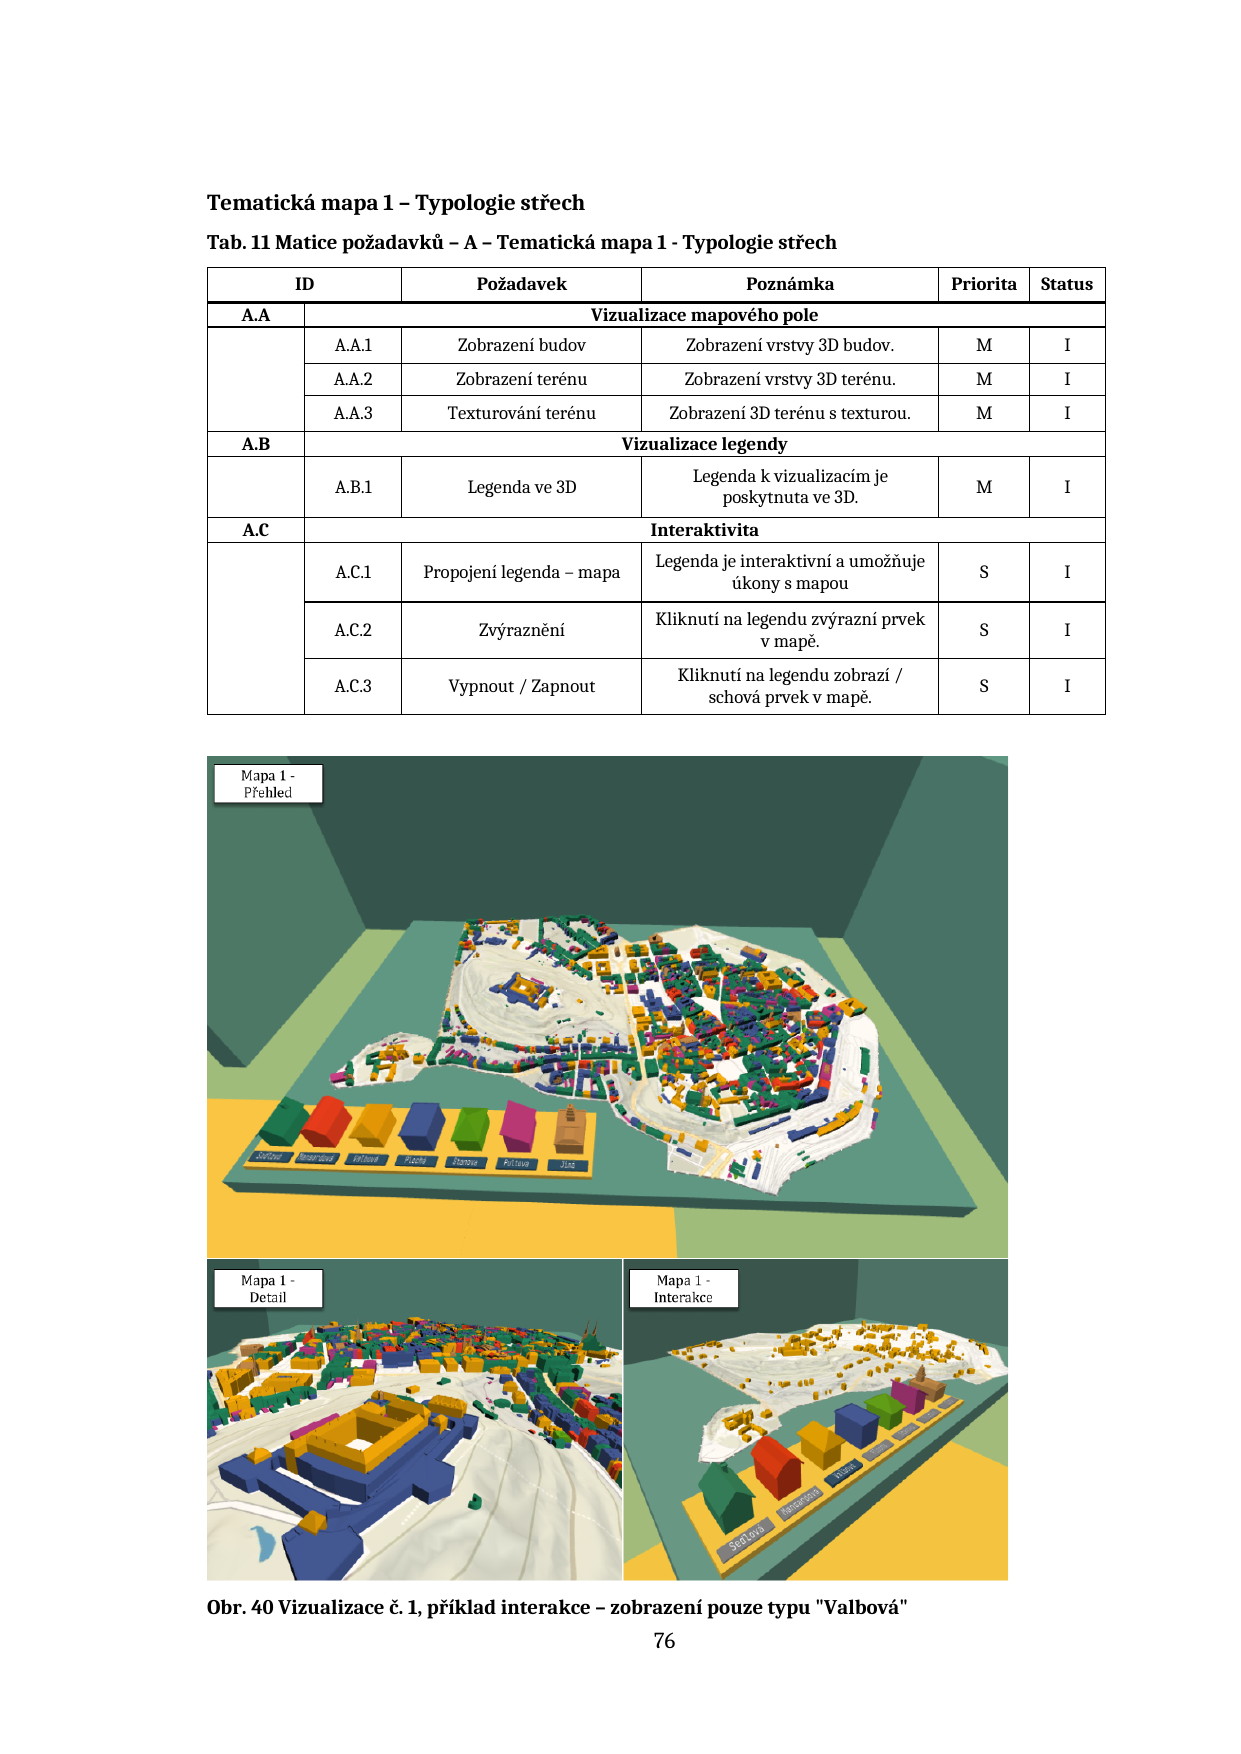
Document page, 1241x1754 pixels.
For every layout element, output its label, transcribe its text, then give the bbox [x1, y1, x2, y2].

table_header ID [208, 268, 401, 301]
table_cell Vizualizace legendy [305, 432, 1105, 456]
table_cell Kliknutí na legendu zvýrazní prvek v mapě. [642, 603, 938, 658]
table_cell Zobrazení budov [402, 328, 641, 362]
table_cell A.C.1 [305, 543, 401, 601]
table_cell [208, 457, 304, 517]
table_cell Zobrazení vrstvy 3D terénu. [642, 364, 938, 395]
table_cell S [939, 543, 1029, 601]
table_cell Propojení legenda – mapa [402, 543, 641, 601]
table_cell Zobrazení 3D terénu s texturou. [642, 396, 938, 431]
table_cell Zvýraznění [402, 603, 641, 658]
table_cell I [1030, 396, 1105, 431]
table_cell Zobrazení terénu [402, 364, 641, 395]
table_cell A.A [208, 304, 304, 326]
table_cell [208, 543, 304, 714]
picture [206, 756, 1009, 1581]
table_cell I [1030, 603, 1105, 658]
table_header Status [1030, 268, 1105, 301]
table_cell Texturování terénu [402, 396, 641, 431]
table_cell Zobrazení vrstvy 3D budov. [642, 328, 938, 362]
table_cell Legenda k vizualizacím je poskytnuta ve 3D. [642, 457, 938, 517]
table_cell A.B [208, 432, 304, 456]
table_cell I [1030, 543, 1105, 601]
table_cell A.A.3 [305, 396, 401, 431]
table_cell A.C.3 [305, 659, 401, 714]
table_cell [208, 328, 304, 431]
table_cell Legenda je interaktivní a umožňuje úkony s mapou [642, 543, 938, 601]
table_cell M [939, 396, 1029, 431]
table_header Priorita [939, 268, 1029, 301]
table_cell Vizualizace mapového pole [305, 304, 1105, 326]
table_cell I [1030, 457, 1105, 517]
table_cell M [939, 328, 1029, 362]
table_cell A.B.1 [305, 457, 401, 517]
table_cell Vypnout / Zapnout [402, 659, 641, 714]
table_cell S [939, 603, 1029, 658]
text Tematická mapa 1 – Typologie střech [207, 190, 1122, 216]
table_cell Kliknutí na legendu zobrazí / schová prvek v mapě. [642, 659, 938, 714]
table_cell I [1030, 364, 1105, 395]
table_header Poznámka [642, 268, 938, 301]
table_cell A.A.1 [305, 328, 401, 362]
table_cell A.A.2 [305, 364, 401, 395]
table_cell I [1030, 328, 1105, 362]
text Obr. 40 Vizualizace č. 1, příklad interakce – zobrazení pouze typu "Valbová" [207, 1596, 1122, 1619]
table_cell Legenda ve 3D [402, 457, 641, 517]
table_cell A.C [208, 518, 304, 542]
table_cell A.C.2 [305, 603, 401, 658]
table_cell S [939, 659, 1029, 714]
table_header Požadavek [402, 268, 641, 301]
table_cell M [939, 457, 1029, 517]
table_cell M [939, 364, 1029, 395]
table_cell Interaktivita [305, 518, 1105, 542]
text Tab. 11 Matice požadavků – A – Tematická mapa 1 - Typologie střech [207, 231, 1122, 254]
table_cell I [1030, 659, 1105, 714]
